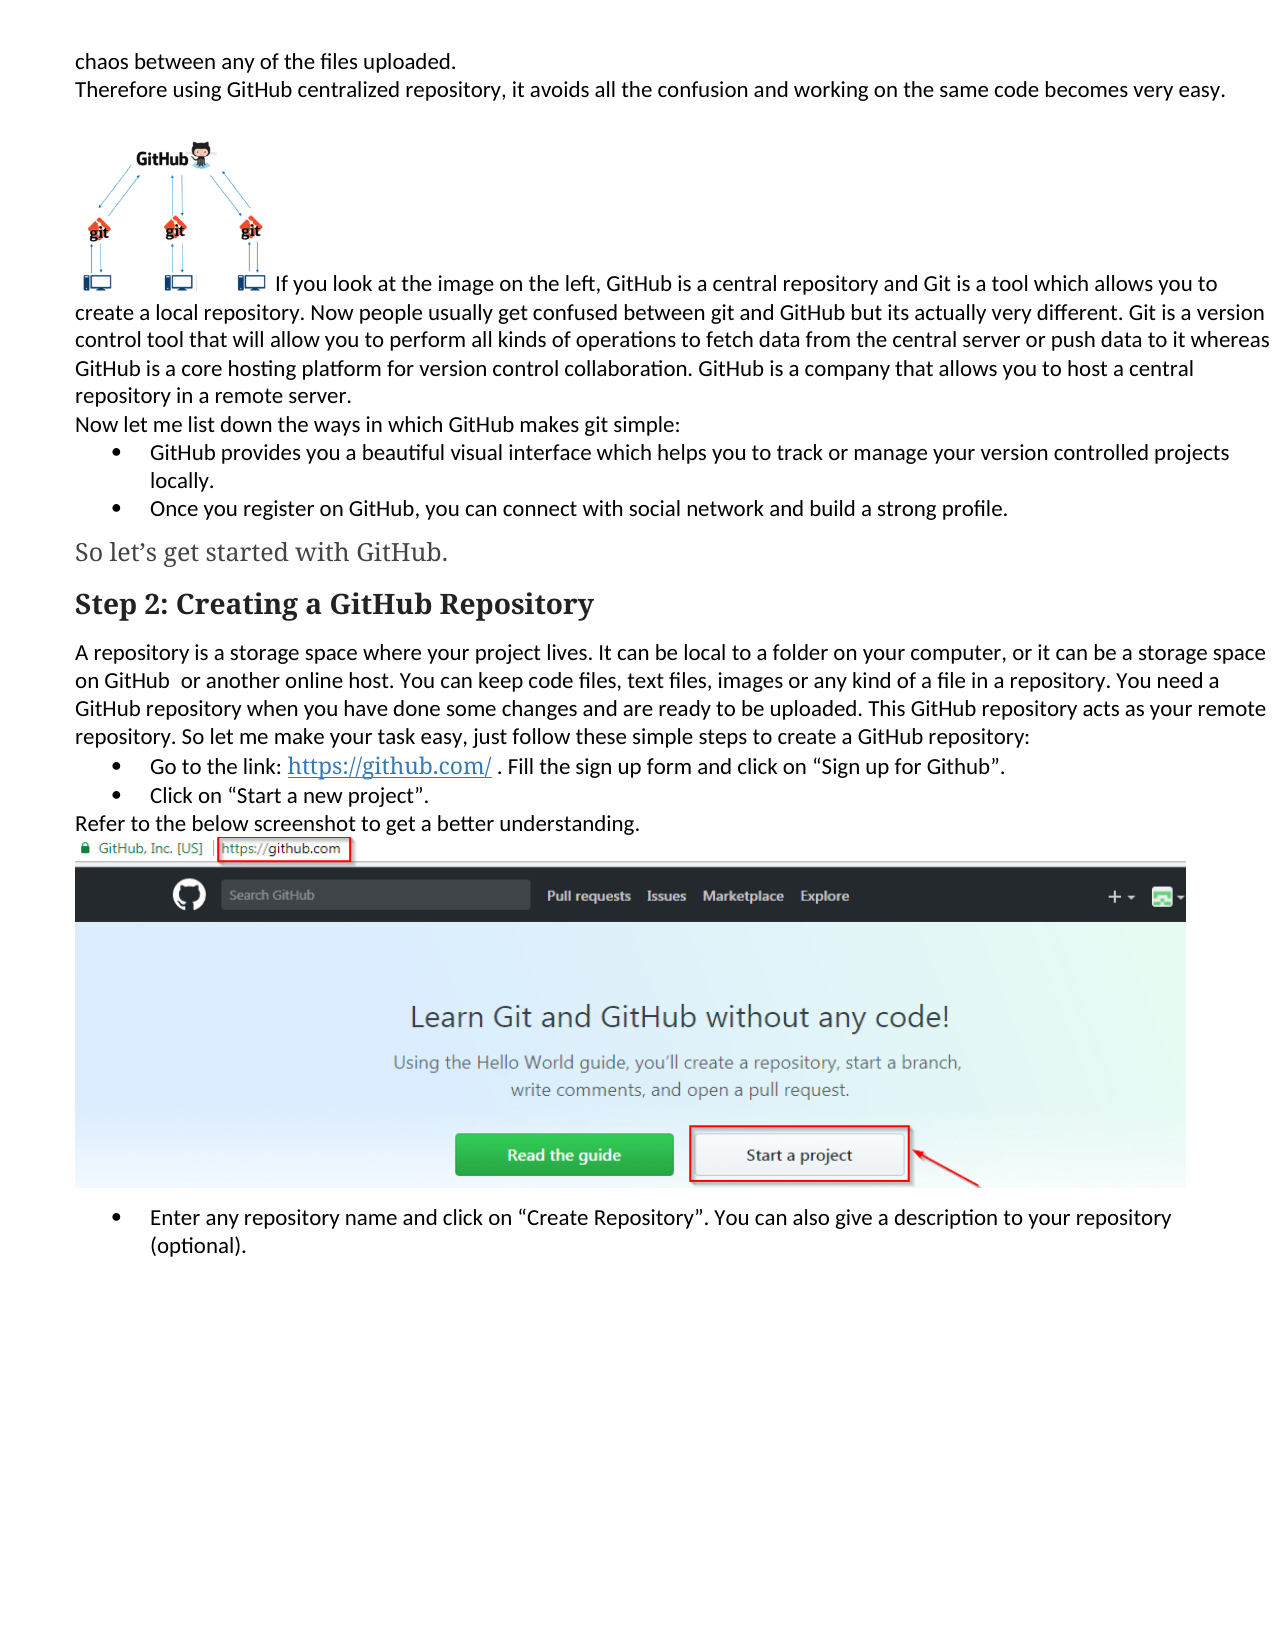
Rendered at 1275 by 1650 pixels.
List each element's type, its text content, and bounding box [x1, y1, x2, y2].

text So let’s get started with GitHub. [75, 522, 1275, 569]
list Once you register on GitHub, you can connect with social network and build a strong profile. [112, 494, 1275, 522]
text A repository is a storage space where your project lives. It can be local to a folder on your computer, or it can be a storage space on GitHub or another online host. You can keep code files, text files, images or any kind of a file in a repository. You need a GitHub repository when you have done some changes and are ready to be uploaded. This GitHub repository acts as your remote repository. So let me make your task easy, just follow these simple steps to create a GitHub repository: [75, 638, 1275, 750]
subtitle Step 2: Creating a GitHub Repository [75, 584, 1275, 623]
list Go to the link: https://github.com/ . Fill the sign up form and click on “Sign up for Github”. [112, 750, 1275, 782]
text Refer to the below screenshot to get a better understanding. [75, 809, 1275, 838]
picture [75, 131, 275, 292]
text If you look at the image on the left, GitHub is a central repository and Git is a tool which allows you to create a local repository. Now people usually get confused between git and GitHub but its actually very different. Git is a version control tool that will allow you to perform all kinds of operations to fetch data from the central server or push data to it whereas GitHub is a core hosting platform for version control collaboration. GitHub is a company that allows you to host a central repository in a remote server. [75, 131, 1275, 410]
list Enter any repository name and click on “Create Repository”. You can also give a description to your repository (optional). [112, 1203, 1275, 1259]
text Now let me list down the ways in which GitHub makes git simple: [75, 410, 1275, 438]
list GitHub provides you a beautiful visual interface which helps you to track or manage your version controlled projects locally. [112, 438, 1275, 494]
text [75, 47, 1275, 103]
picture [75, 837, 1186, 1188]
list Click on “Start a new project”. [112, 782, 1275, 809]
